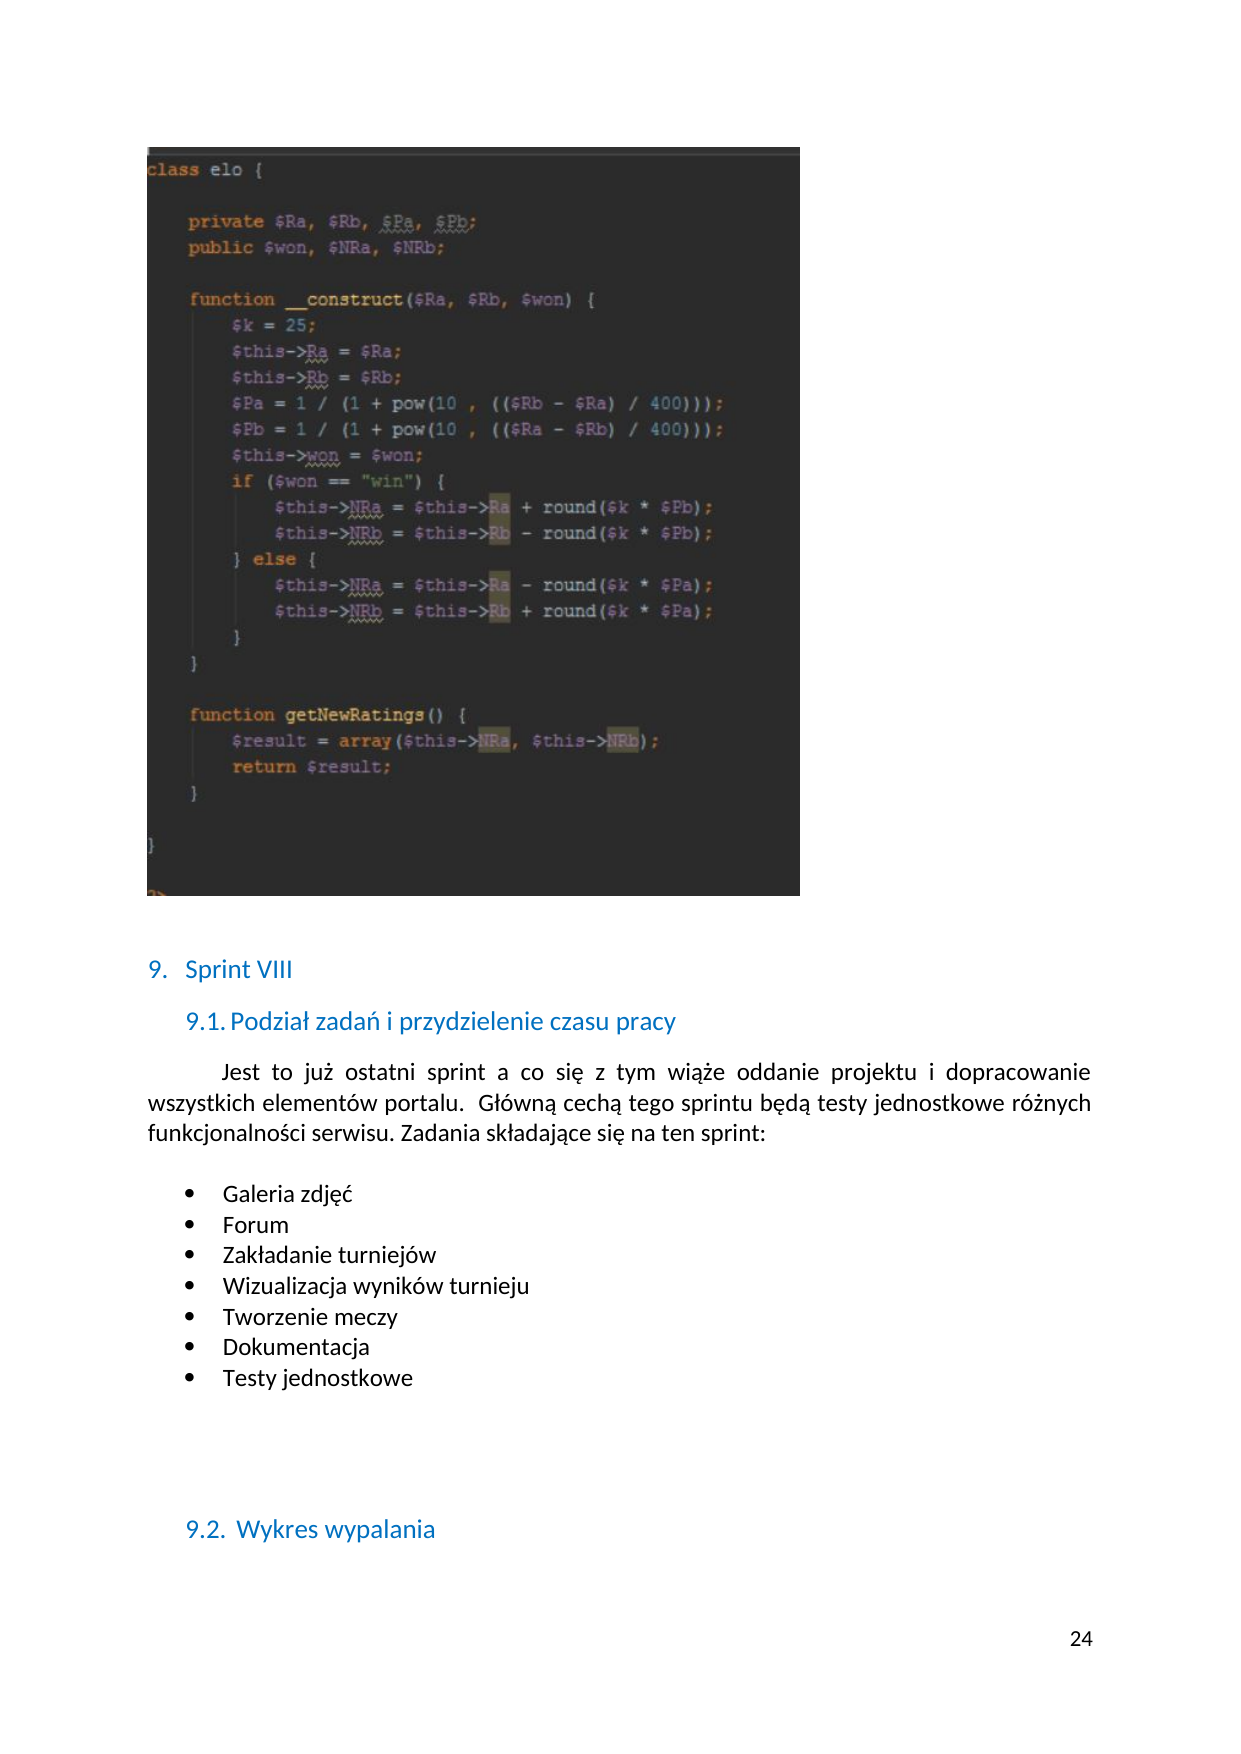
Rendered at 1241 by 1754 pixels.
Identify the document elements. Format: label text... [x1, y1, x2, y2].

subtitle Sprint VIII [148, 952, 1093, 985]
list Wizualizacja wyników turnieju [185, 1270, 1093, 1301]
list Zakładanie turniejów [185, 1240, 1093, 1270]
text Jest to już ostatni sprint a co się z tym wiąże oddanie projektu i dopracowanie wszystkich elementów portalu. Główną cechą tego sprintu będą testy jednostkowe różnych funkcjonalności serwisu. Zadania składające się na ten sprint: [148, 1057, 1093, 1148]
list Testy jednostkowe [185, 1362, 1093, 1392]
list Galeria zdjęć [185, 1179, 1093, 1209]
list Forum [185, 1209, 1093, 1240]
picture [147, 147, 800, 896]
list Tworzenie meczy [185, 1301, 1093, 1331]
subtitle Podział zadań i przydzielenie czasu pracy [185, 1004, 1093, 1037]
subtitle Wykres wypalania [185, 1512, 1093, 1545]
list Dokumentacja [185, 1331, 1093, 1362]
